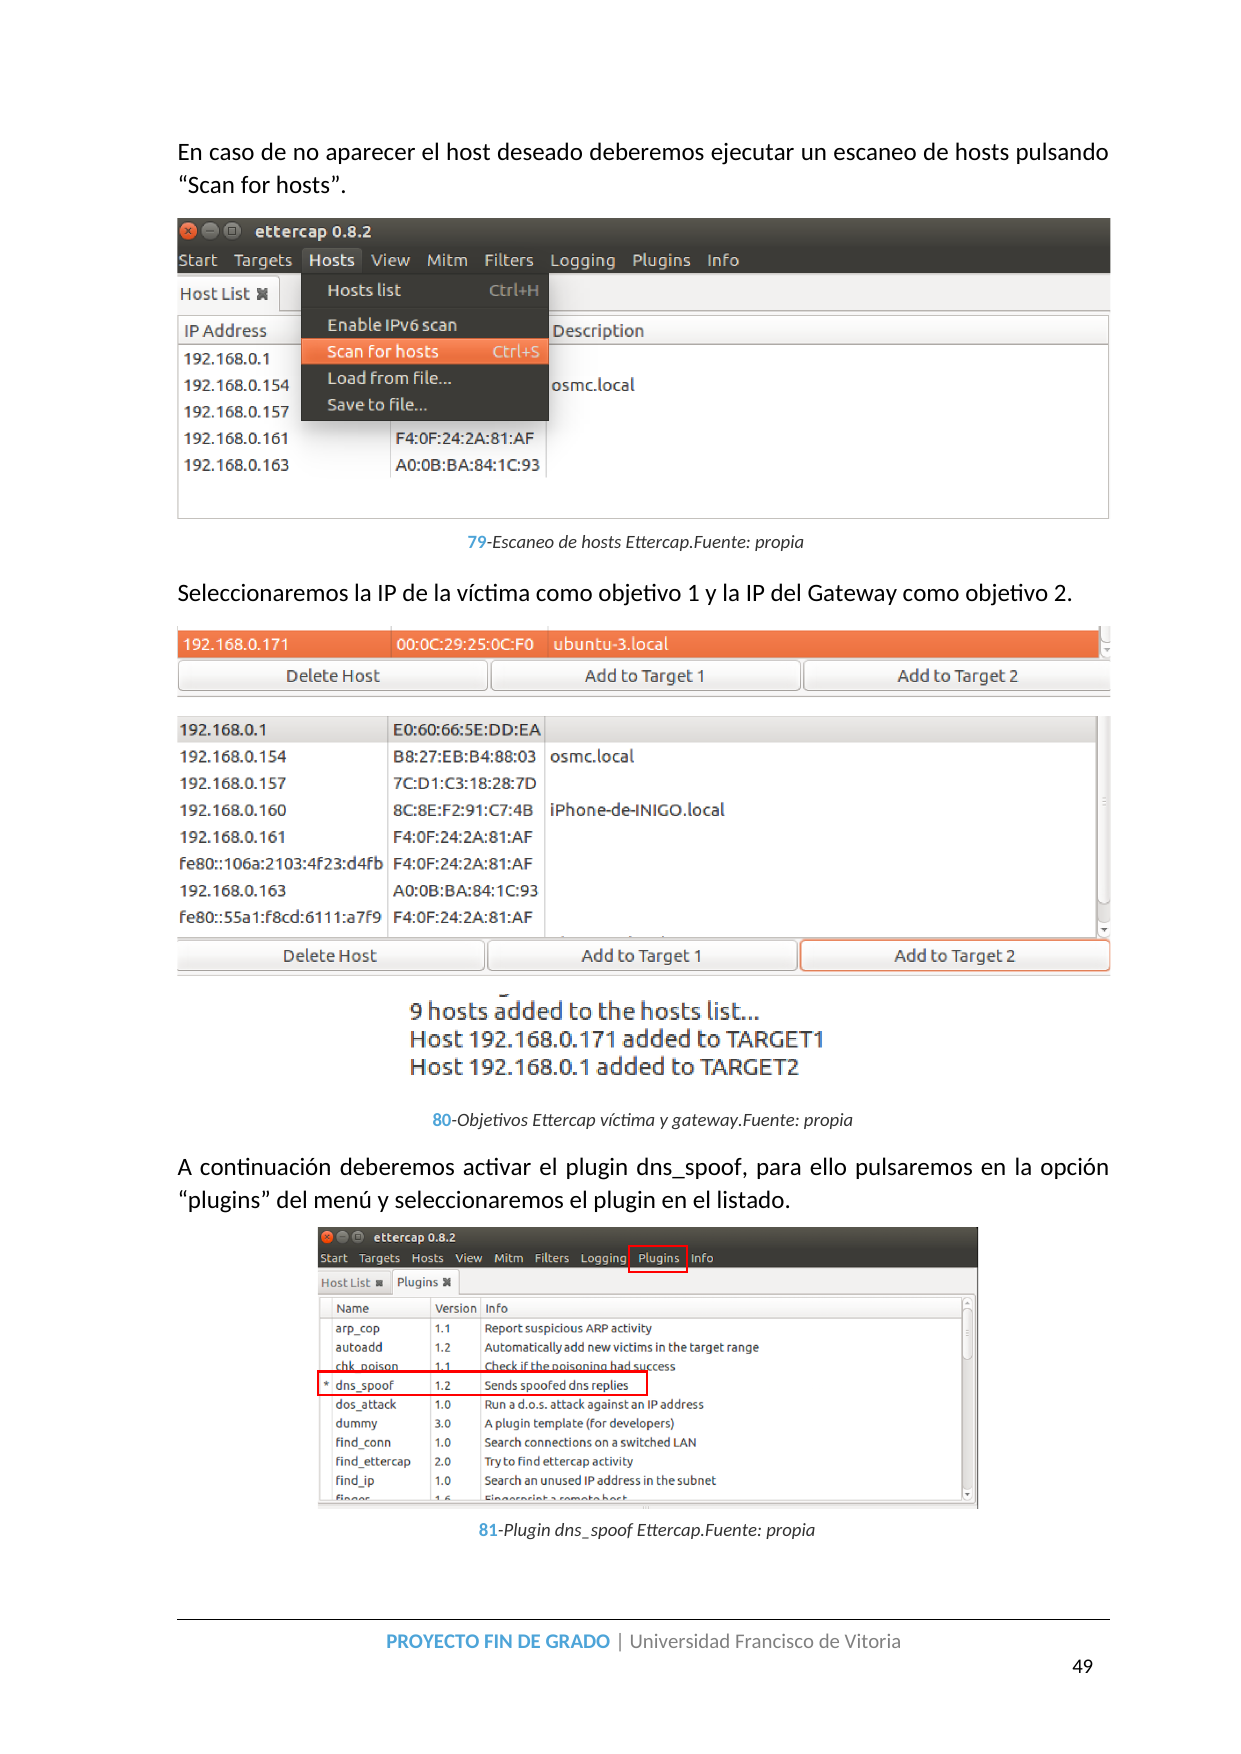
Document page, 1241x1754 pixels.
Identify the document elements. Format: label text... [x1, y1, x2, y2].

picture [177, 716, 1111, 976]
picture [319, 1373, 646, 1394]
picture [317, 1227, 979, 1509]
text 80-Objetivos Ettercap víctima y gateway.Fuente: propia [177, 1108, 1110, 1131]
picture [177, 626, 1111, 698]
picture [409, 994, 879, 1087]
picture [177, 218, 1111, 519]
text En caso de no aparecer el host deseado deberemos ejecutar un escaneo de hosts pulsando “Scan for hosts”. [177, 136, 1110, 199]
text A continuación deberemos activar el plugin dns_spoof, para ello pulsaremos en la opción “plugins” del menú y seleccionaremos el plugin en el listado. [177, 1151, 1110, 1215]
text Seleccionaremos la IP de la víctima como objetivo 1 y la IP del Gateway como objetivo 2. [177, 537, 1110, 607]
